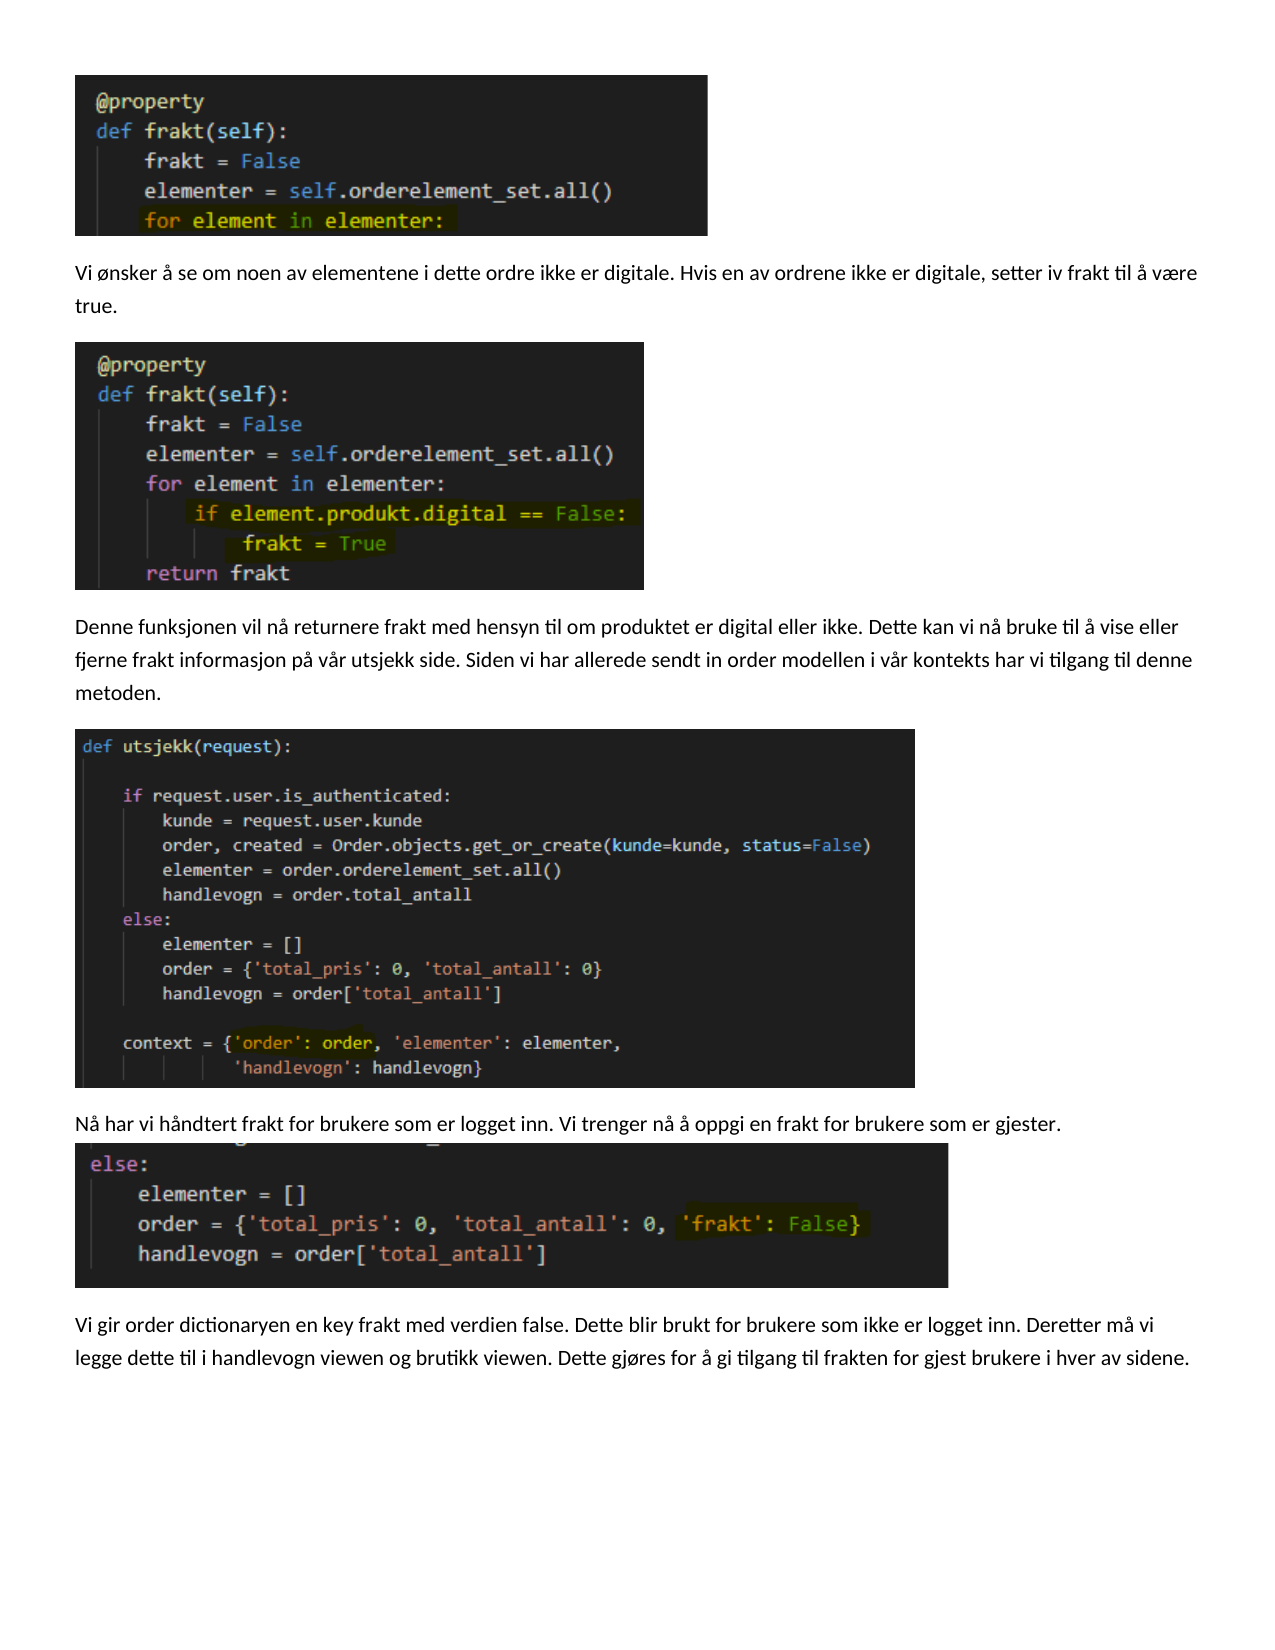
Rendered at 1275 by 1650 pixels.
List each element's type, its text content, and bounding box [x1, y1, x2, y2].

picture [75, 1143, 949, 1288]
picture [75, 342, 644, 590]
picture [75, 75, 708, 236]
text Denne funksjonen vil nå returnere frakt med hensyn til om produktet er digital eller ikke. Dette kan vi nå bruke til å vise eller fjerne frakt informasjon på vår utsjekk side. Siden vi har allerede sendt in order modellen i vår kontekts har vi tilgang til denne metoden. [75, 613, 1200, 706]
text Vi gir order dictionaryen en key frakt med verdien false. Dette blir brukt for brukere som ikke er logget inn. Deretter må vi legge dette til i handlevogn viewen og brutikk viewen. Dette gjøres for å gi tilgang til frakten for gjest brukere i hver av sidene. [75, 1311, 1200, 1371]
picture [75, 729, 915, 1088]
text Vi ønsker å se om noen av elementene i dette ordre ikke er digitale. Hvis en av ordrene ikke er digitale, setter iv frakt til å være true. [75, 259, 1200, 319]
